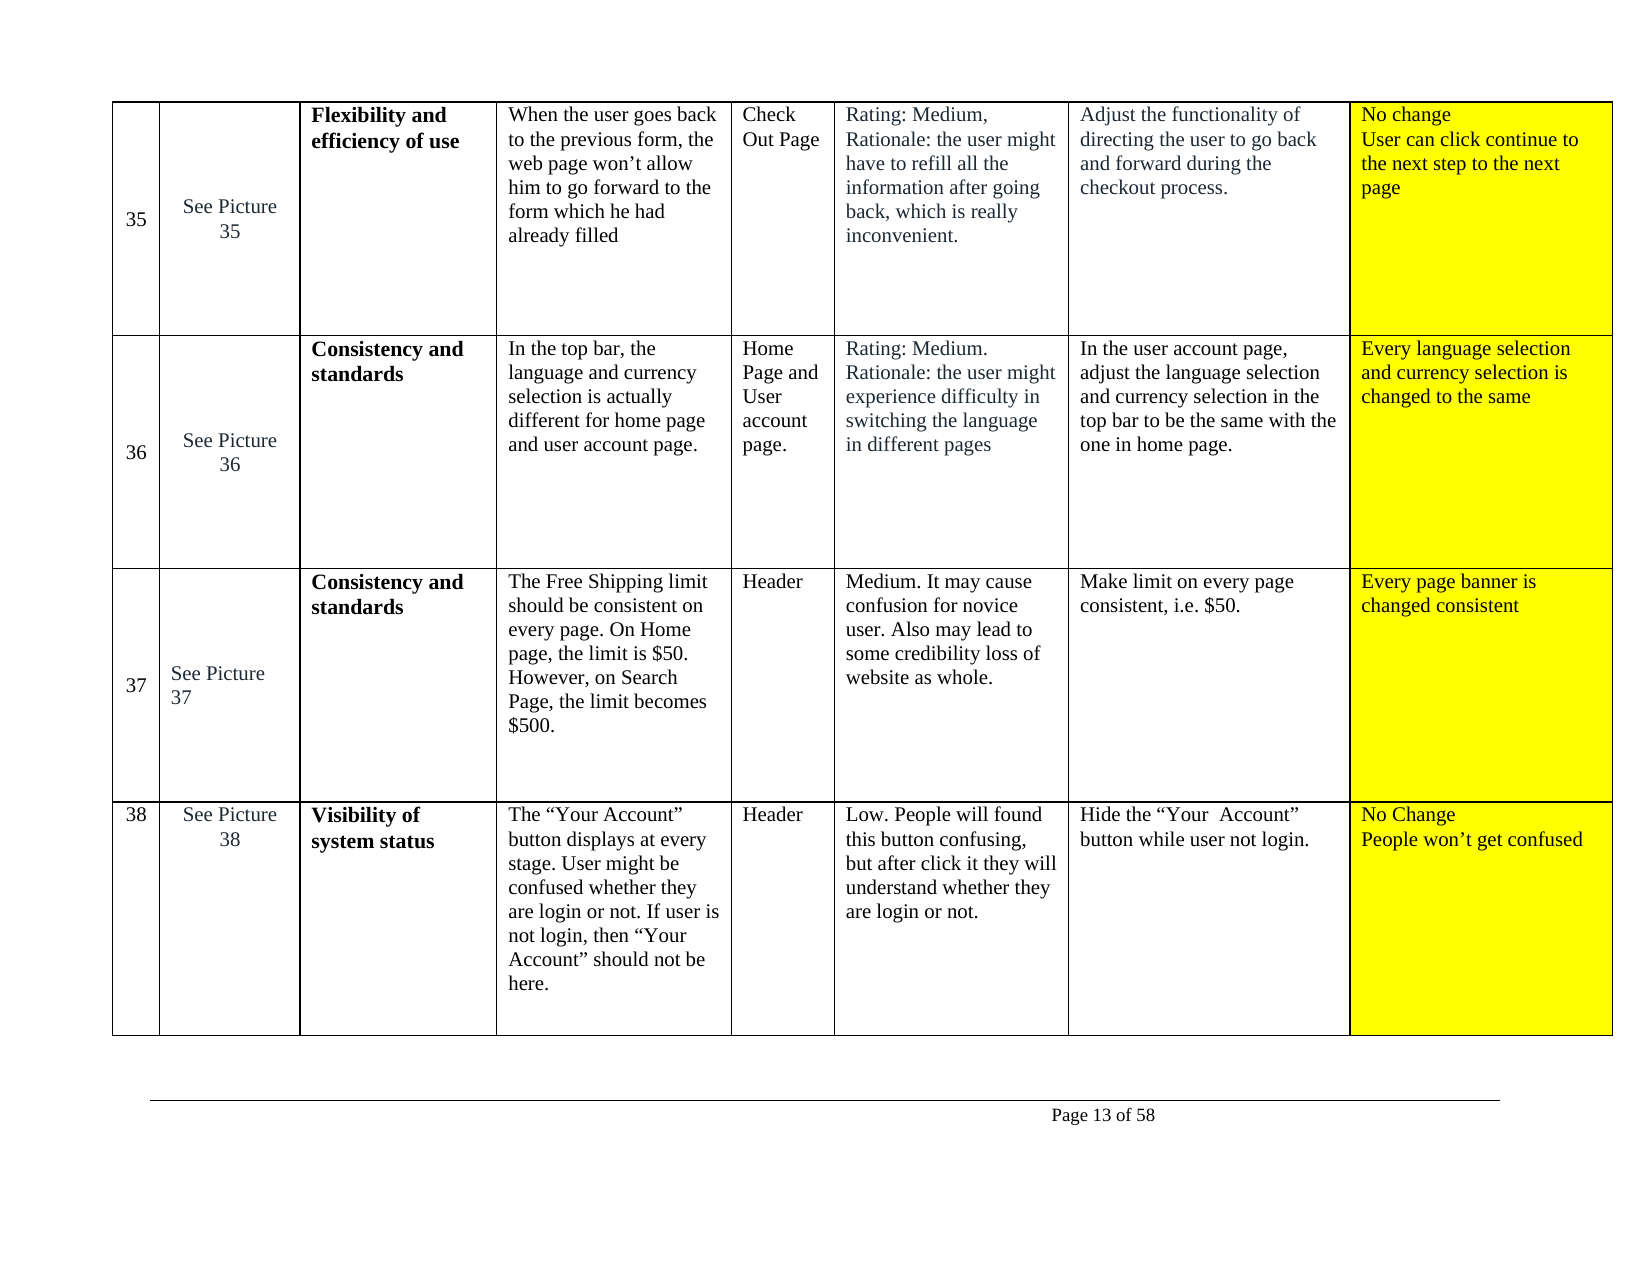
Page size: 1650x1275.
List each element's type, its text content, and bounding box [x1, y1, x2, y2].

table_cell Medium. It may cause confusion for novice user. Also may lead to some credibility loss of website as whole. [835, 569, 1068, 801]
table_cell Home Page and User account page. [732, 336, 834, 568]
table_cell Make limit on every page consistent, i.e. $50. [1069, 569, 1349, 801]
table_cell Consistency and standards [301, 569, 496, 801]
table_cell The Free Shipping limit should be consistent on every page. On Home page, the limit is $50. However, on Search Page, the limit becomes $500. [497, 569, 731, 801]
table_cell 36 [113, 336, 159, 568]
table_cell In the user account page, adjust the language selection and currency selection in the top bar to be the same with the one in home page. [1069, 336, 1349, 568]
table_cell No Change People won’t get confused [1351, 803, 1612, 1035]
table_cell See Picture 35 [160, 103, 299, 335]
table_cell Low. People will found this button confusing, but after click it they will understand whether they are login or not. [835, 803, 1068, 1035]
table_cell See Picture 38 [160, 803, 299, 1035]
table_cell Rating: Medium. Rationale: the user might experience difficulty in switching the language in different pages [835, 336, 1068, 568]
table_cell 35 [113, 103, 159, 335]
table_cell Every page banner is changed consistent [1351, 569, 1612, 801]
table_cell Check Out Page [732, 103, 834, 335]
table_cell 37 [113, 569, 159, 801]
table_cell Visibility of system status [301, 803, 496, 1035]
table_cell Header [732, 569, 834, 801]
table_cell The “Your Account” button displays at every stage. User might be confused whether they are login or not. If user is not login, then “Your Account” should not be here. [497, 803, 731, 1035]
table_cell Header [732, 803, 834, 1035]
table_cell See Picture 36 [160, 336, 299, 568]
table_cell When the user goes back to the previous form, the web page won’t allow him to go forward to the form which he had already filled [497, 103, 731, 335]
table_cell Flexibility and efficiency of use [301, 103, 496, 335]
table_cell Rating: Medium, Rationale: the user might have to refill all the information after going back, which is really inconvenient. [835, 103, 1068, 335]
table_cell Consistency and standards [301, 336, 496, 568]
table_cell 38 [113, 803, 159, 1035]
table_cell Hide the “Your Account” button while user not login. [1069, 803, 1349, 1035]
table_cell Adjust the functionality of directing the user to go back and forward during the checkout process. [1069, 103, 1349, 335]
table_cell No change User can click continue to the next step to the next page [1351, 103, 1612, 335]
table_cell Every language selection and currency selection is changed to the same [1351, 336, 1612, 568]
table_cell See Picture 37 [160, 569, 299, 801]
table_cell In the top bar, the language and currency selection is actually different for home page and user account page. [497, 336, 731, 568]
